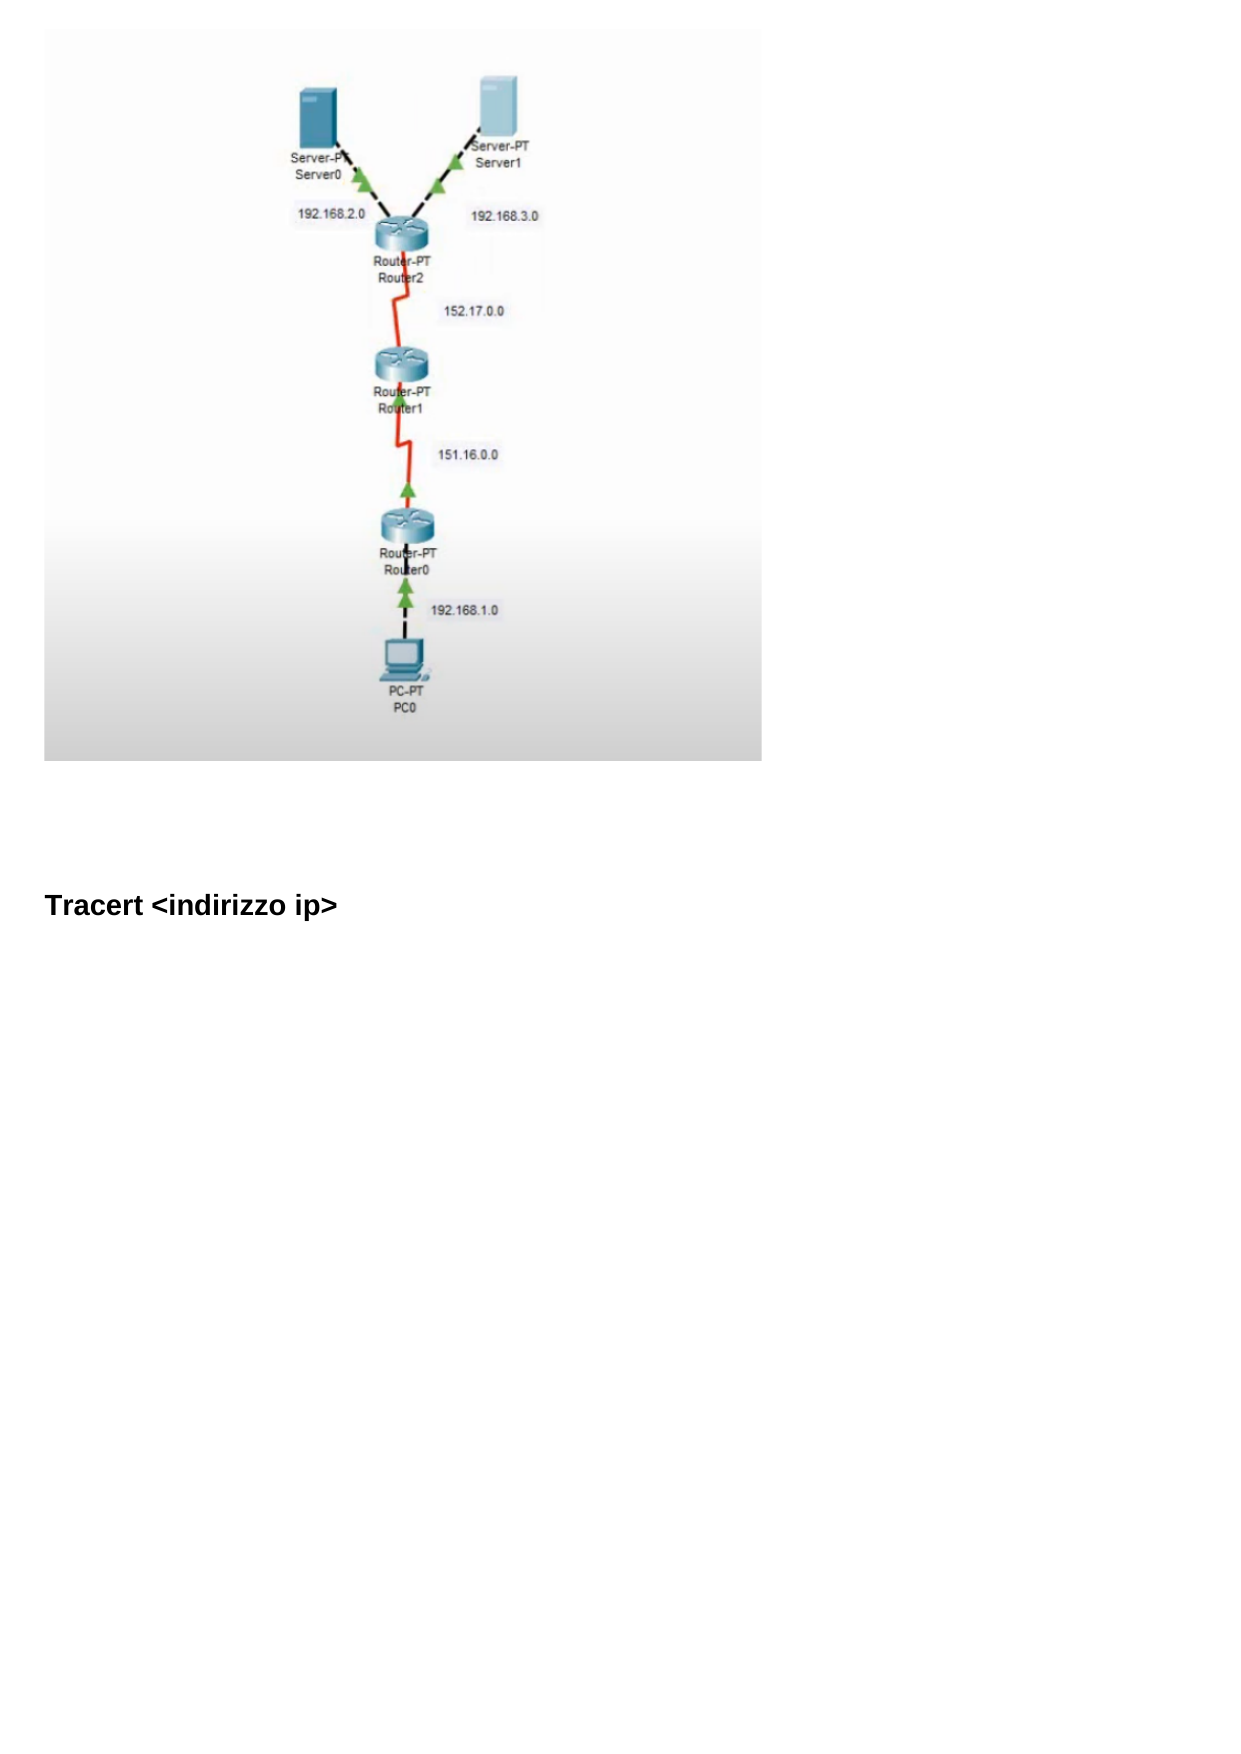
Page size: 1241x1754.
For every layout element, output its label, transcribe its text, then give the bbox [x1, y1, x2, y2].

text Tracert <indirizzo ip> [44, 887, 1196, 921]
picture [44, 29, 762, 761]
